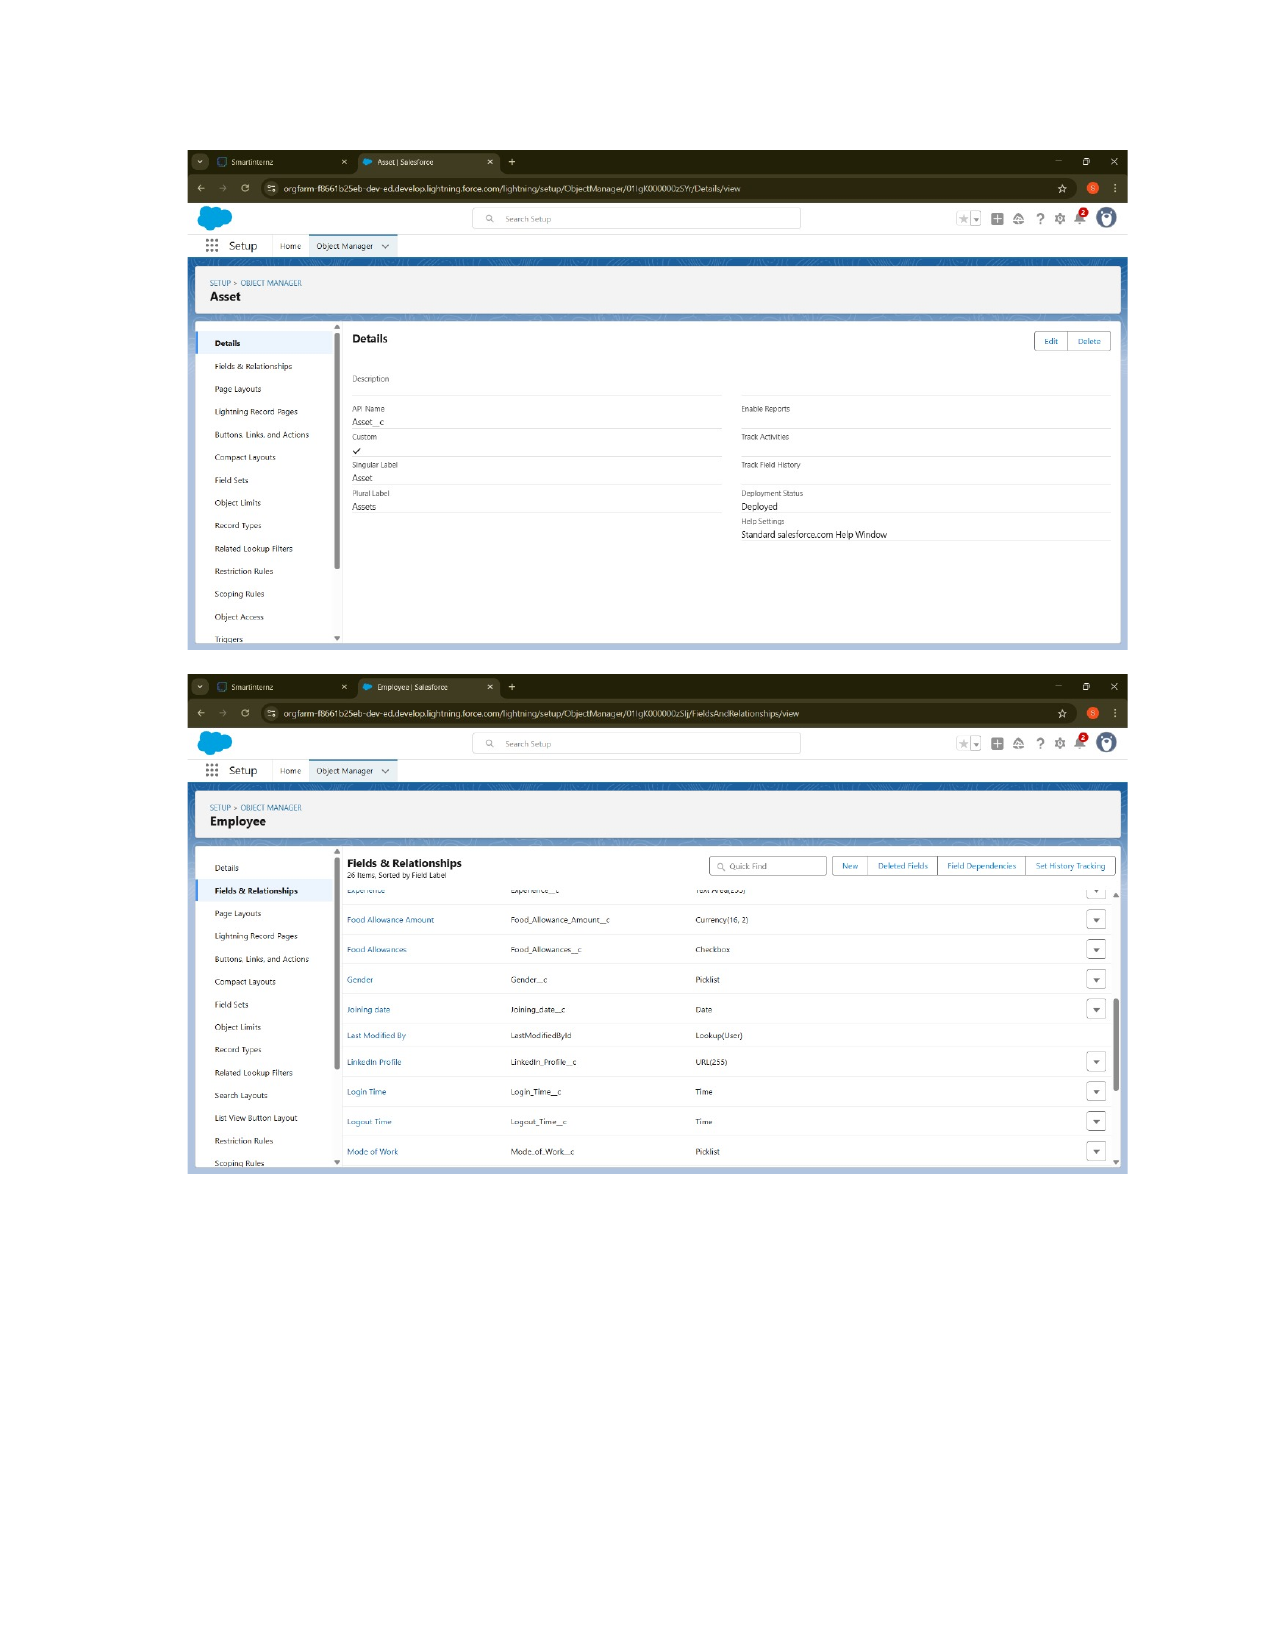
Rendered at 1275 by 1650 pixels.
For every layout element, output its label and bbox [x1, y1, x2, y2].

picture [187, 674, 1128, 1174]
picture [187, 150, 1128, 650]
